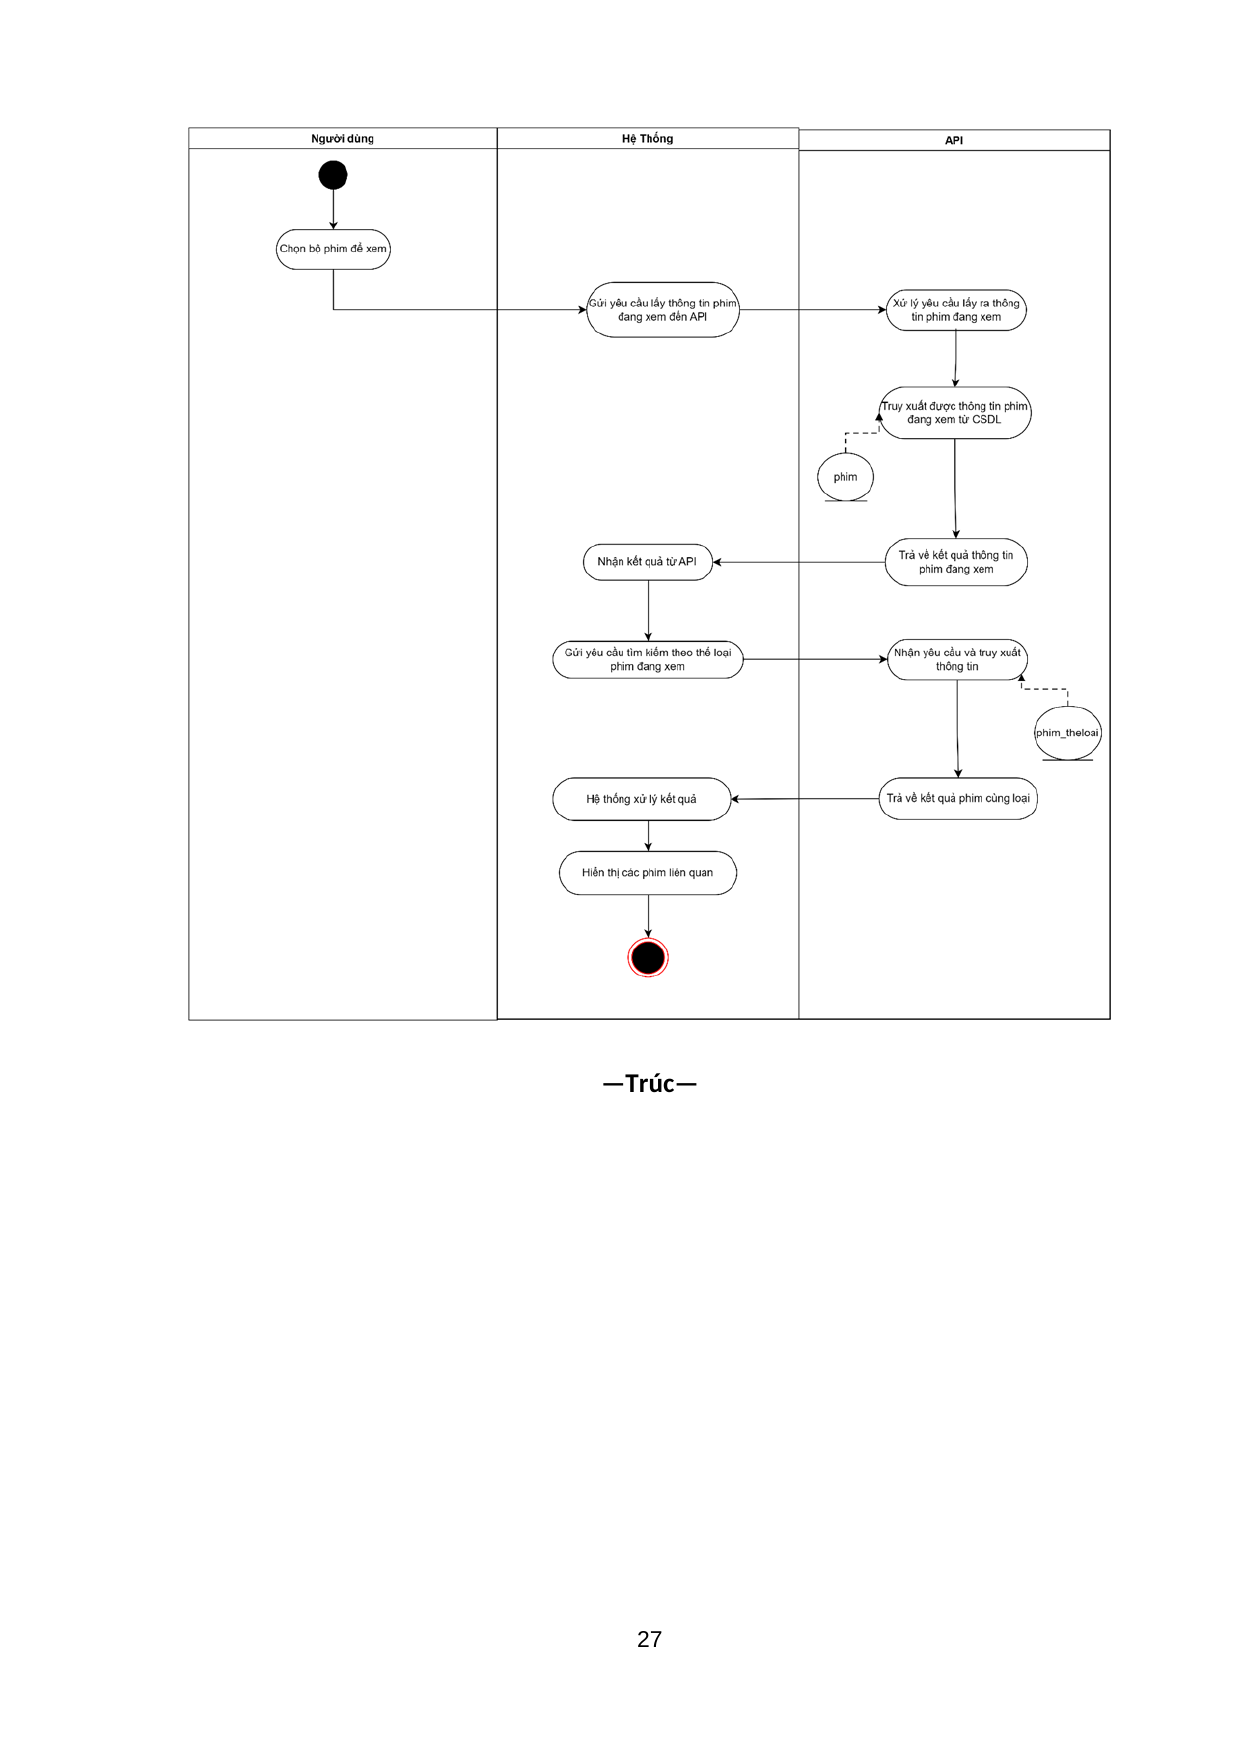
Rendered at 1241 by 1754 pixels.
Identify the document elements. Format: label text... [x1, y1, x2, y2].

text —Trúc— [177, 1067, 1122, 1100]
picture [179, 118, 1120, 1029]
